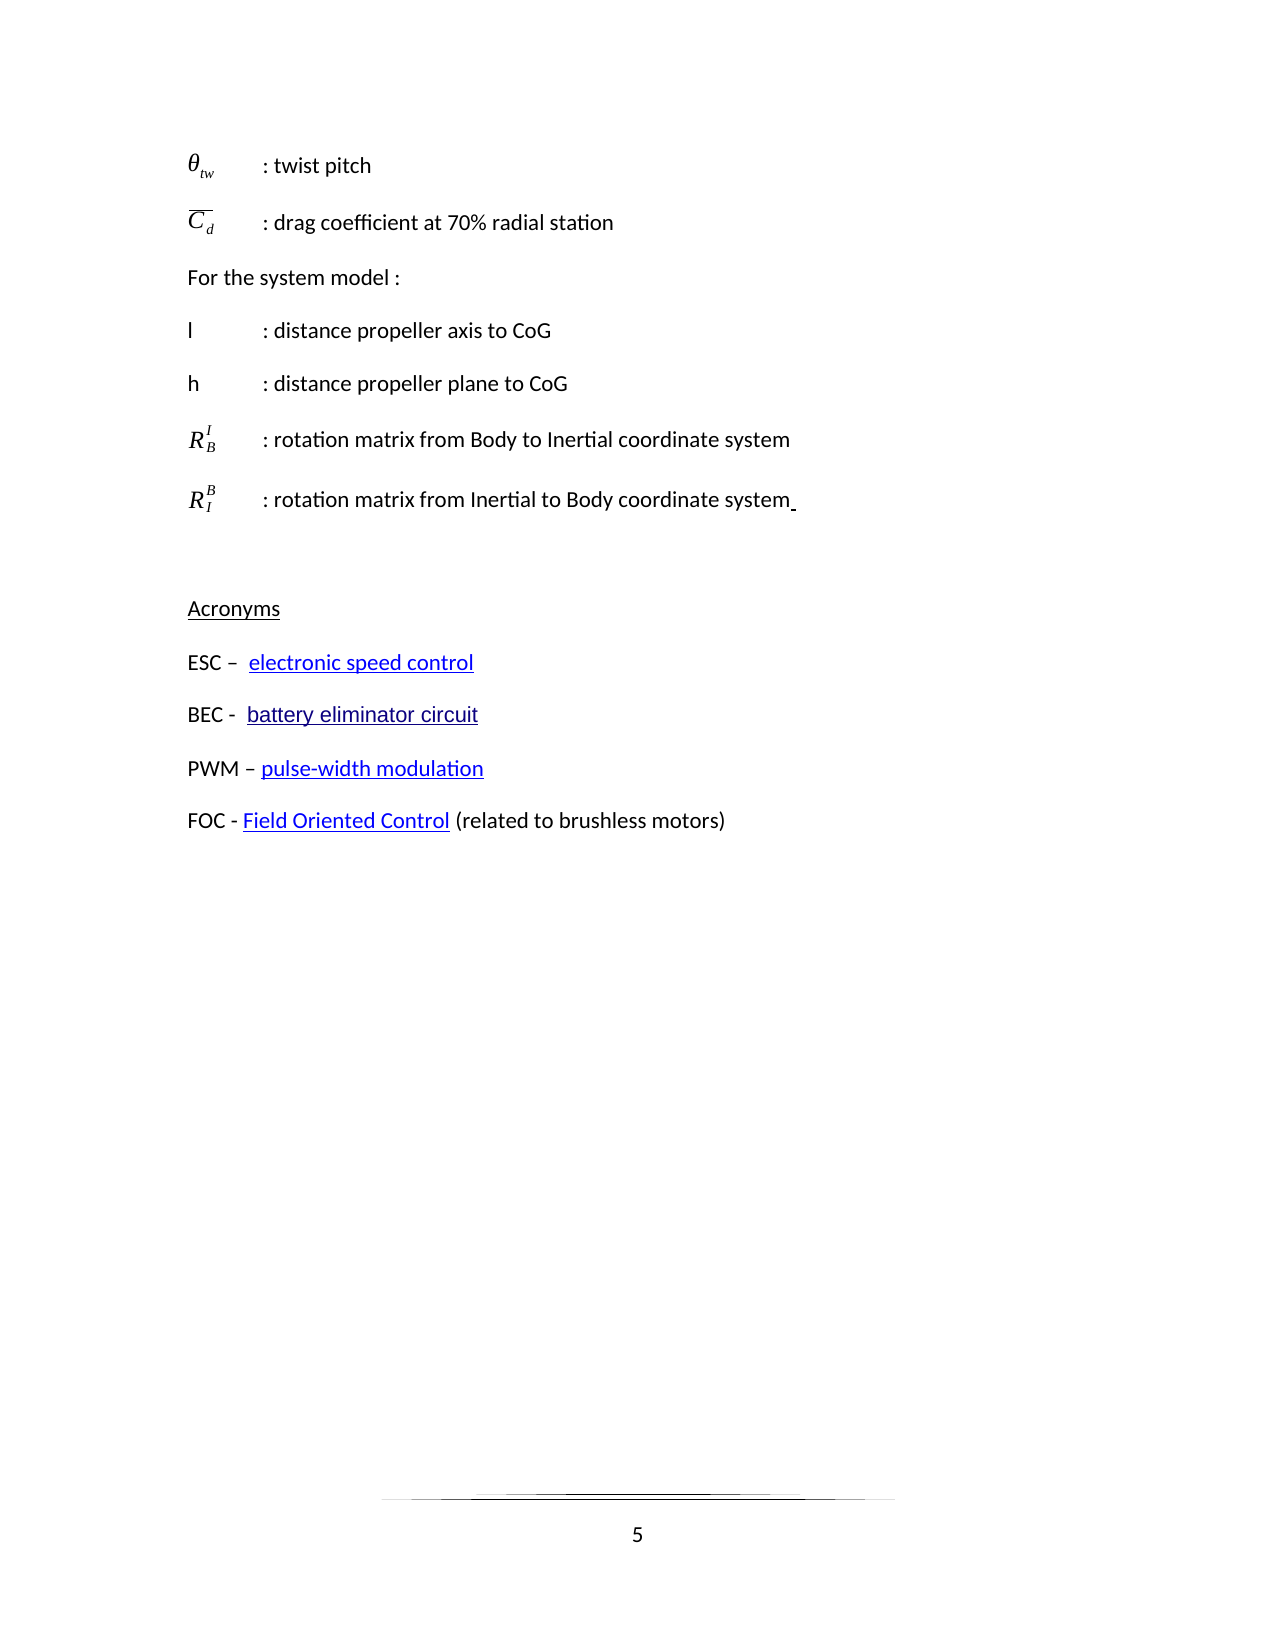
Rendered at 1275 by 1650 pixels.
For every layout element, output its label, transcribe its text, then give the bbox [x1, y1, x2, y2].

text FOC - Field Oriented Control (related to brushless motors) [187, 807, 1087, 835]
text BEC - battery eliminator circuit [187, 701, 1087, 729]
text Acronyms [187, 594, 1087, 623]
text : drag coefficient at 70% radial station [187, 206, 1087, 238]
text : rotation matrix from Body to Inertial coordinate system [187, 422, 1087, 457]
text h : distance propeller plane to CoG [187, 369, 1087, 397]
text : twist pitch [187, 150, 1087, 181]
text ESC – electronic speed control [187, 648, 1087, 676]
text l : distance propeller axis to CoG [187, 316, 1087, 344]
text For the system model : [187, 263, 1087, 291]
text PWM – pulse-width modulation [187, 754, 1087, 782]
text : rotation matrix from Inertial to Body coordinate system [187, 482, 1087, 517]
